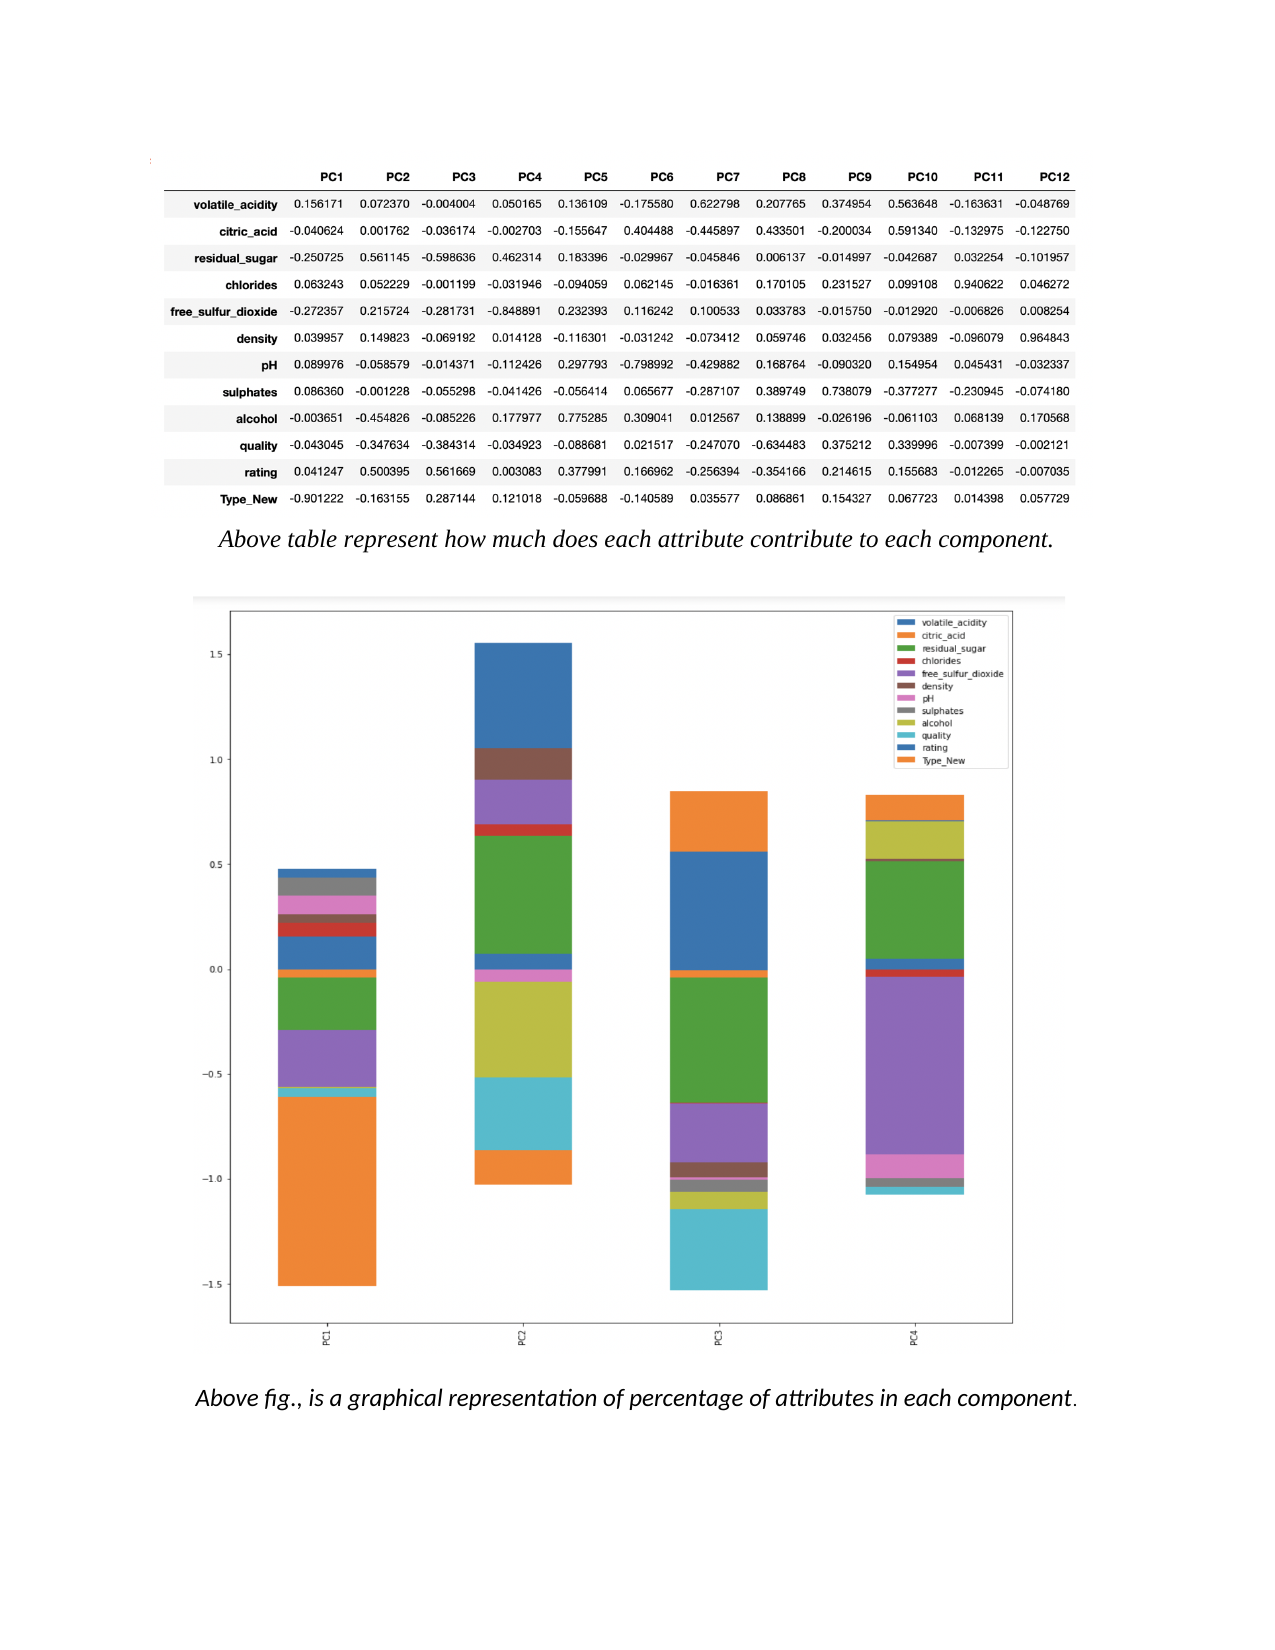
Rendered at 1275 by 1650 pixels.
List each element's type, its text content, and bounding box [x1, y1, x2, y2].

picture [193, 596, 1065, 1354]
picture [150, 150, 1093, 518]
subtitle Above fig., is a graphical representation of percentage of attributes in each component. [150, 1382, 1125, 1413]
text Above table represent how much does each attribute contribute to each component. [150, 524, 1125, 553]
